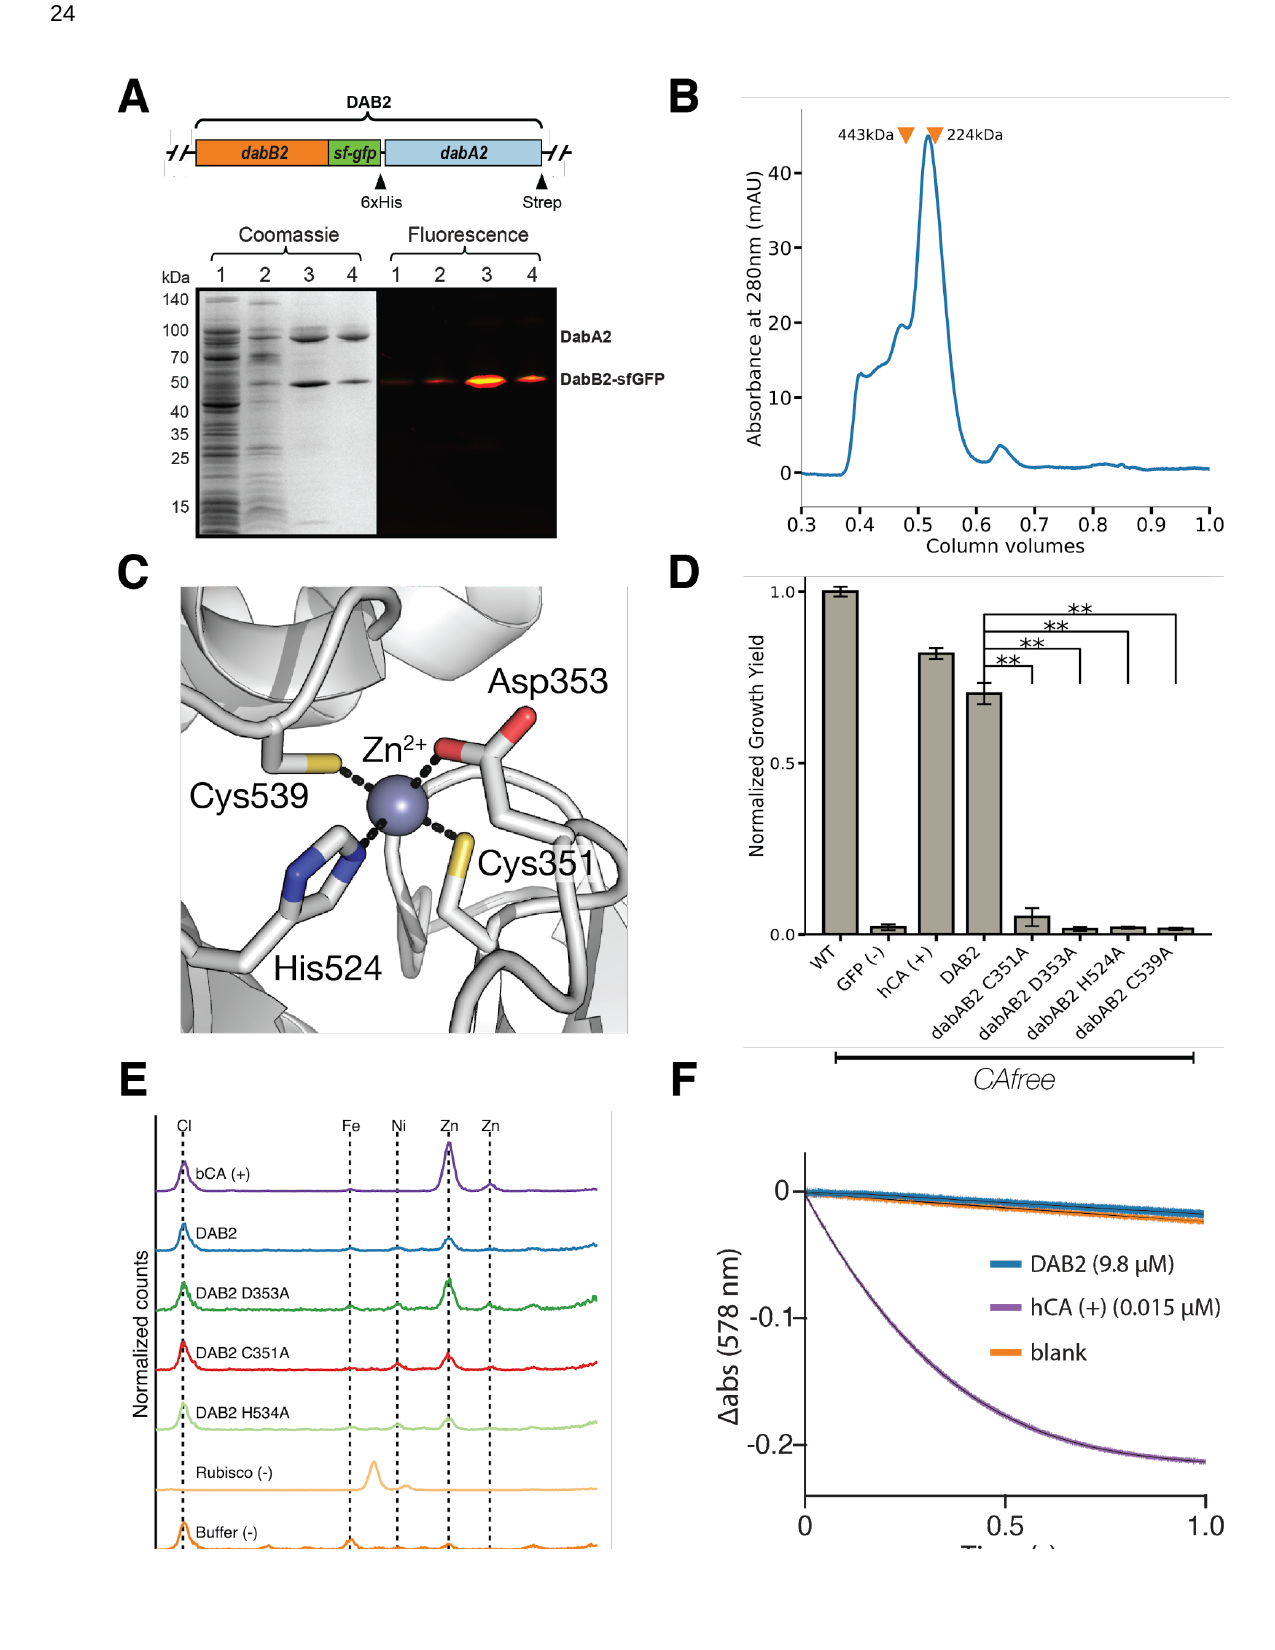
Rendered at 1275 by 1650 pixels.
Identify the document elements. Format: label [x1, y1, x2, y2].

picture [104, 75, 1230, 1549]
